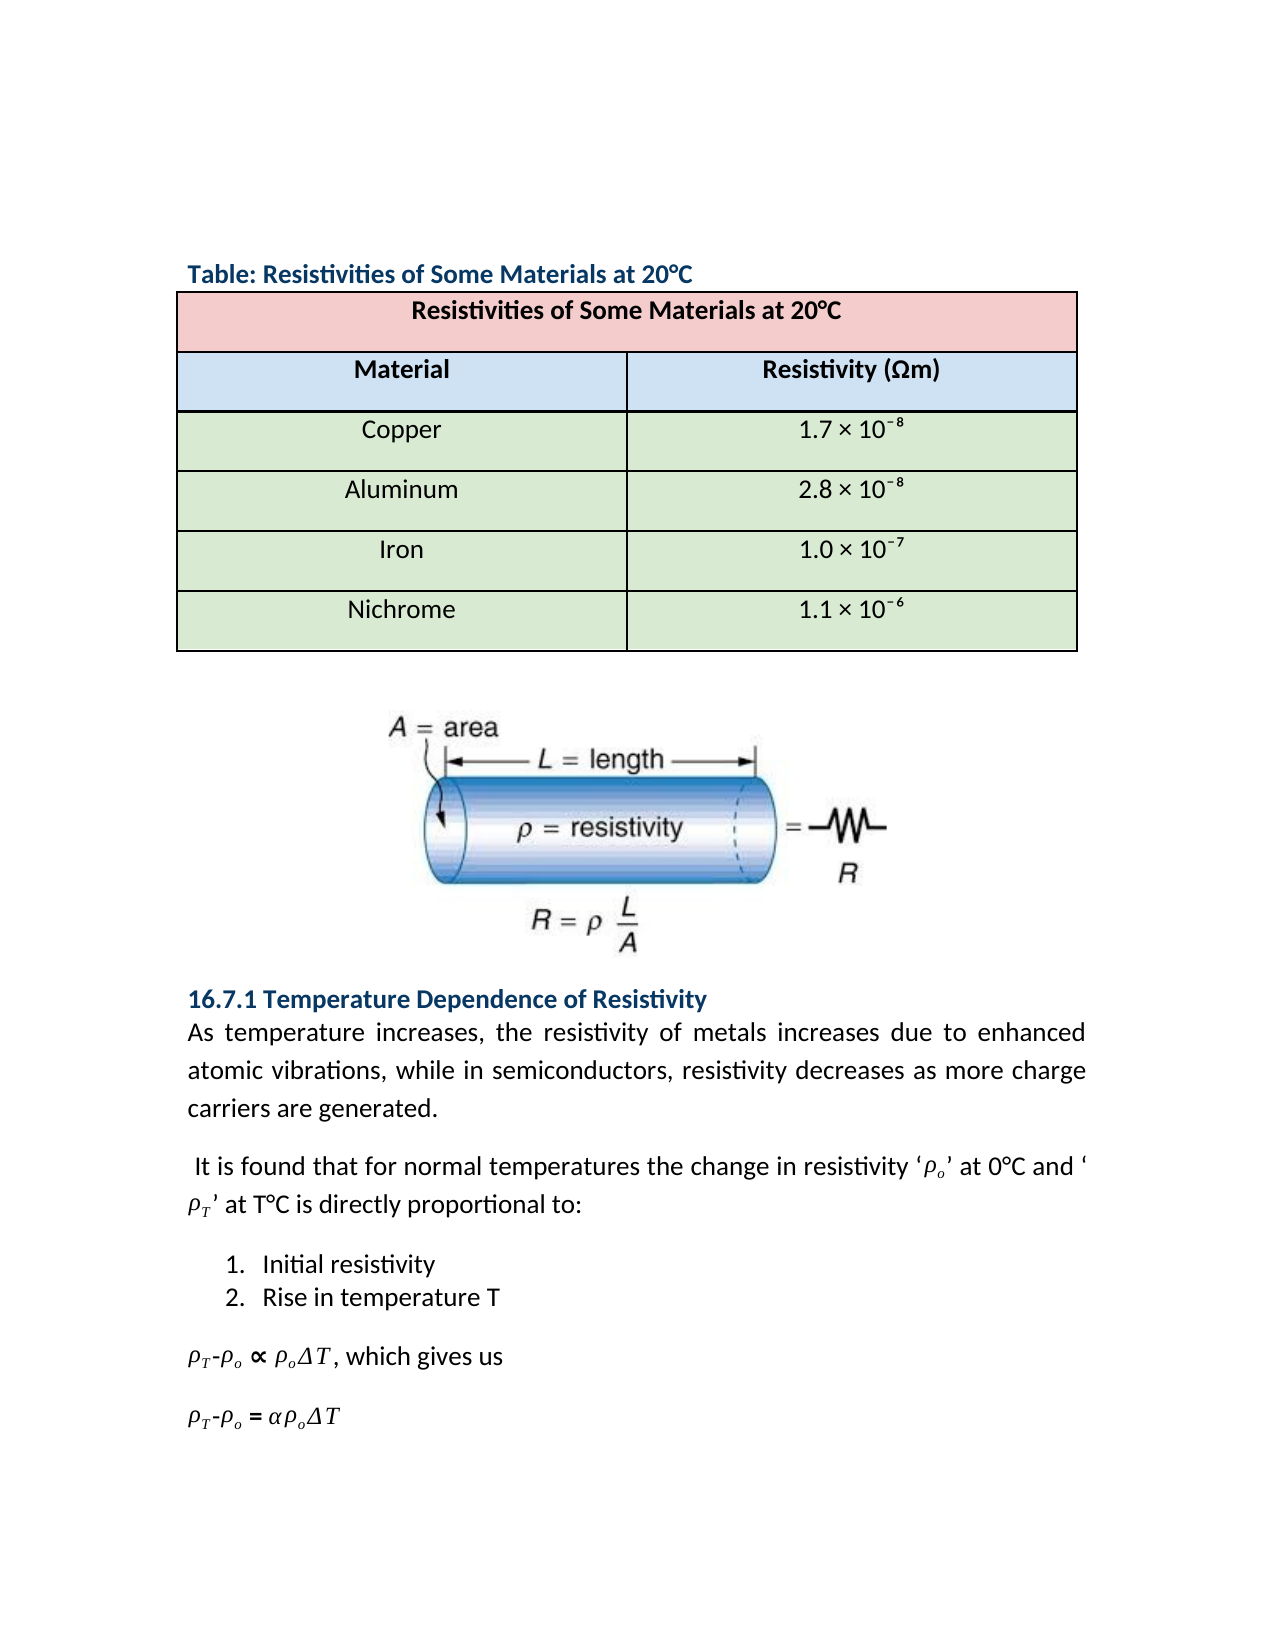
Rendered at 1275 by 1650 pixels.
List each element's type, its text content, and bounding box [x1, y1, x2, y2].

subtitle Table: Resistivities of Some Materials at 20°C [187, 258, 1087, 291]
table_cell Nichrome [178, 592, 626, 649]
table_header Resistivities of Some Materials at 20°C [178, 293, 1076, 351]
subtitle 16.7.1 Temperature Dependence of Resistivity [187, 982, 1087, 1015]
table_cell Resistivity (Ωm) [628, 353, 1076, 410]
table_cell 1.0 × 10⁻⁷ [628, 532, 1076, 590]
table_cell 1.1 × 10⁻⁶ [628, 592, 1076, 649]
table_cell Iron [178, 532, 626, 590]
text It is found that for normal temperatures the change in resistivity ‘’ at 0°C and ‘’ at T°C is directly proportional to: [187, 1149, 1087, 1222]
picture [388, 710, 887, 958]
text As temperature increases, the resistivity of metals increases due to enhanced atomic vibrations, while in semiconductors, resistivity decreases as more charge carriers are generated. [187, 1015, 1087, 1124]
text - ∝ , which gives us [187, 1339, 1087, 1374]
table_cell Aluminum [178, 472, 626, 530]
table_cell 2.8 × 10⁻⁸ [628, 472, 1076, 530]
table_cell Copper [178, 413, 626, 470]
table_cell 1.7 × 10⁻⁸ [628, 413, 1076, 470]
text - = [187, 1399, 1087, 1434]
list Rise in temperature T [225, 1281, 1087, 1314]
list Initial resistivity [225, 1248, 1087, 1281]
table_cell Material [178, 353, 626, 410]
